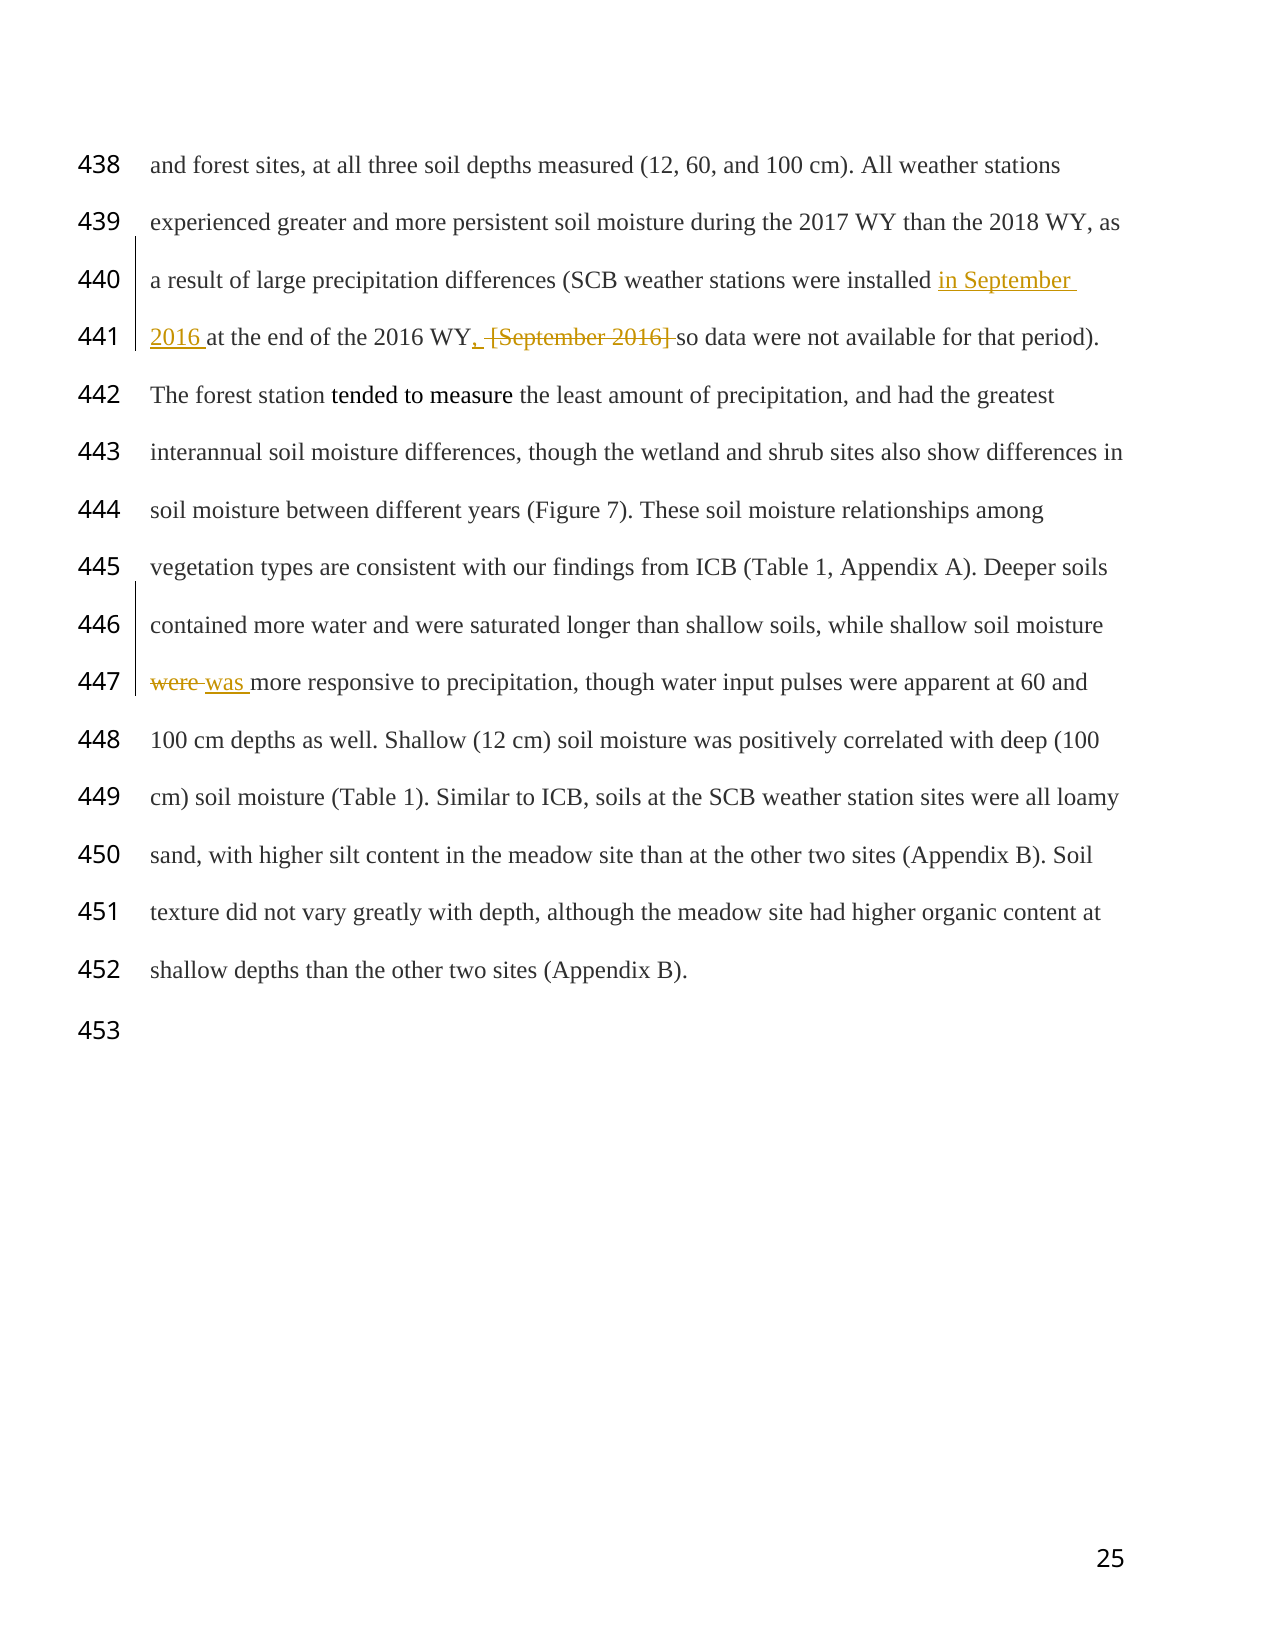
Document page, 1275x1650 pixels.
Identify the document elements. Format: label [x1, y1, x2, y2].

text [150, 150, 1125, 984]
